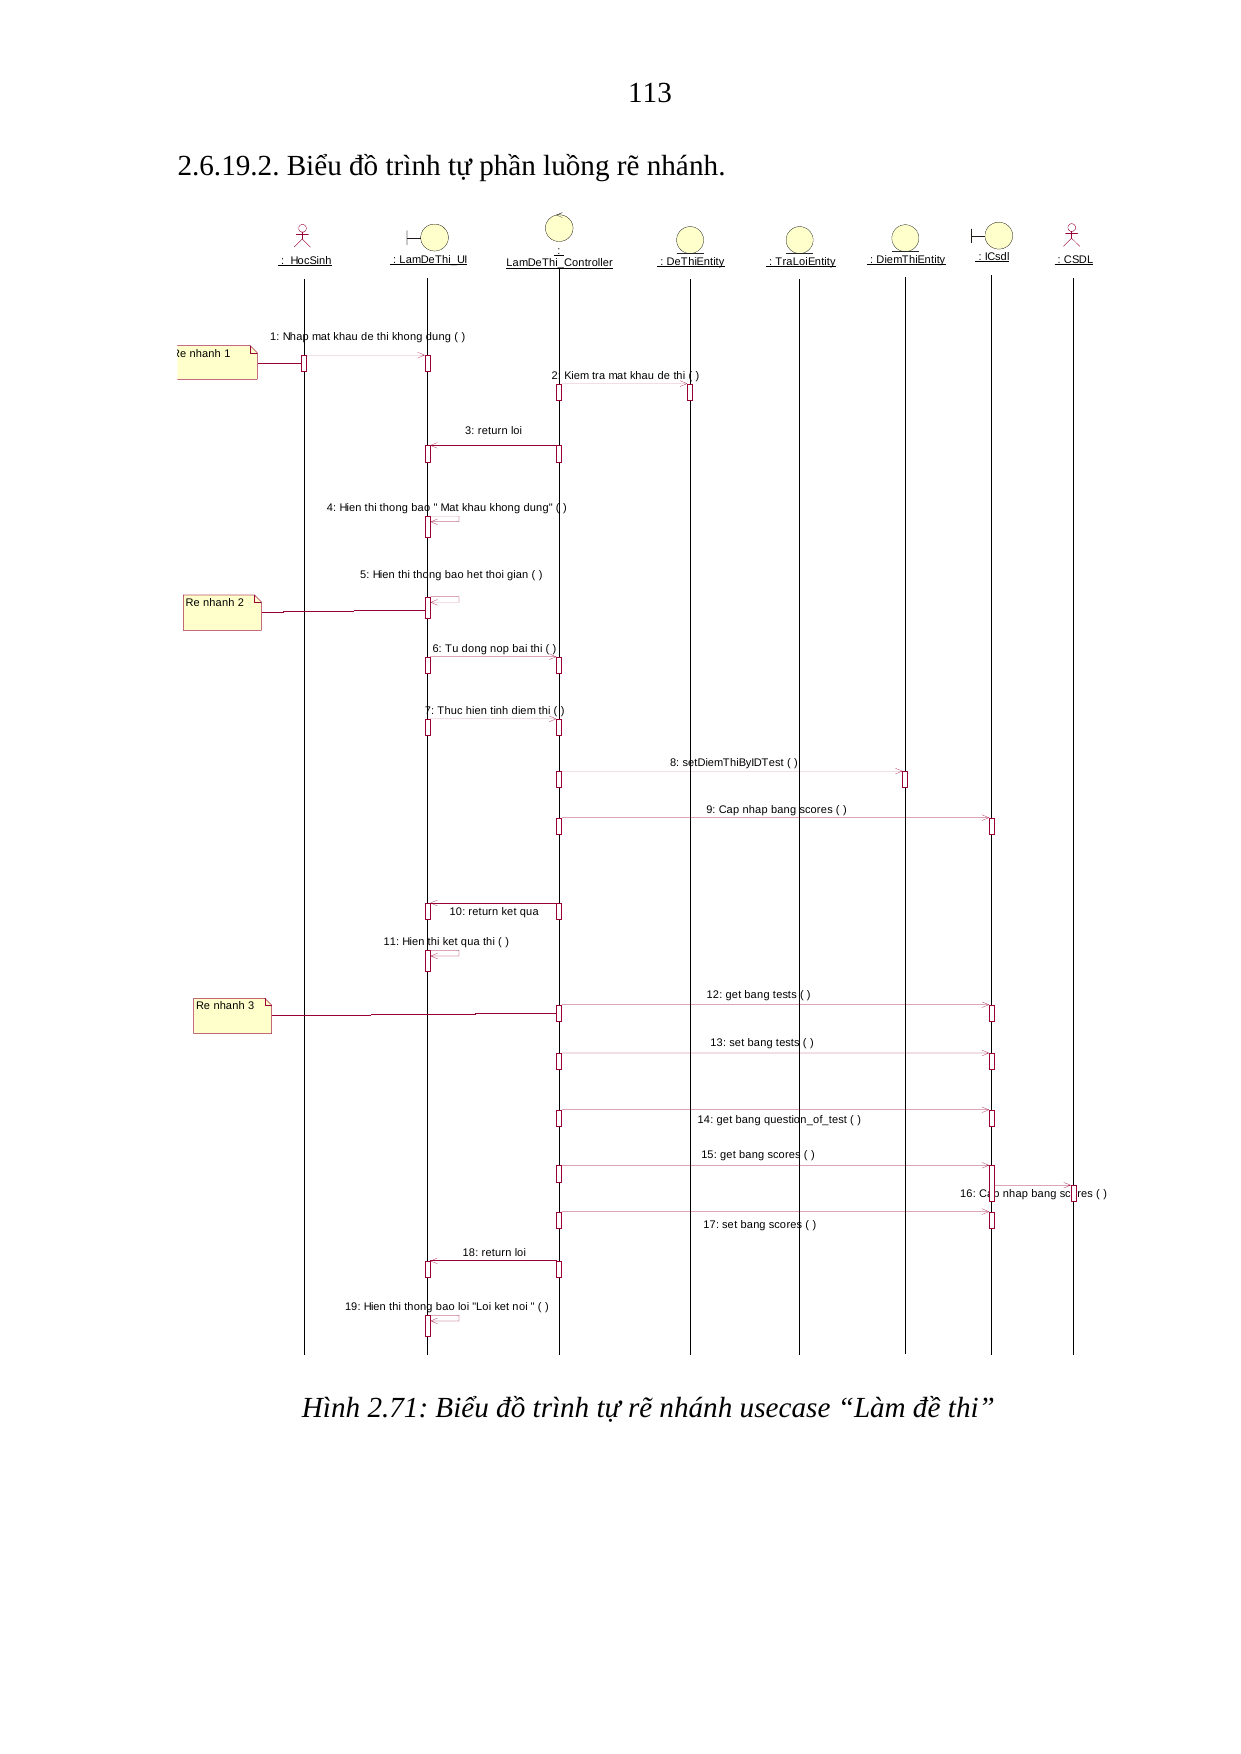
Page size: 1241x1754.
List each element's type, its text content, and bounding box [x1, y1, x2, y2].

subtitle 2.6.19.2. Biểu đồ trình tự phần luồng rẽ nhánh. [177, 148, 1122, 181]
